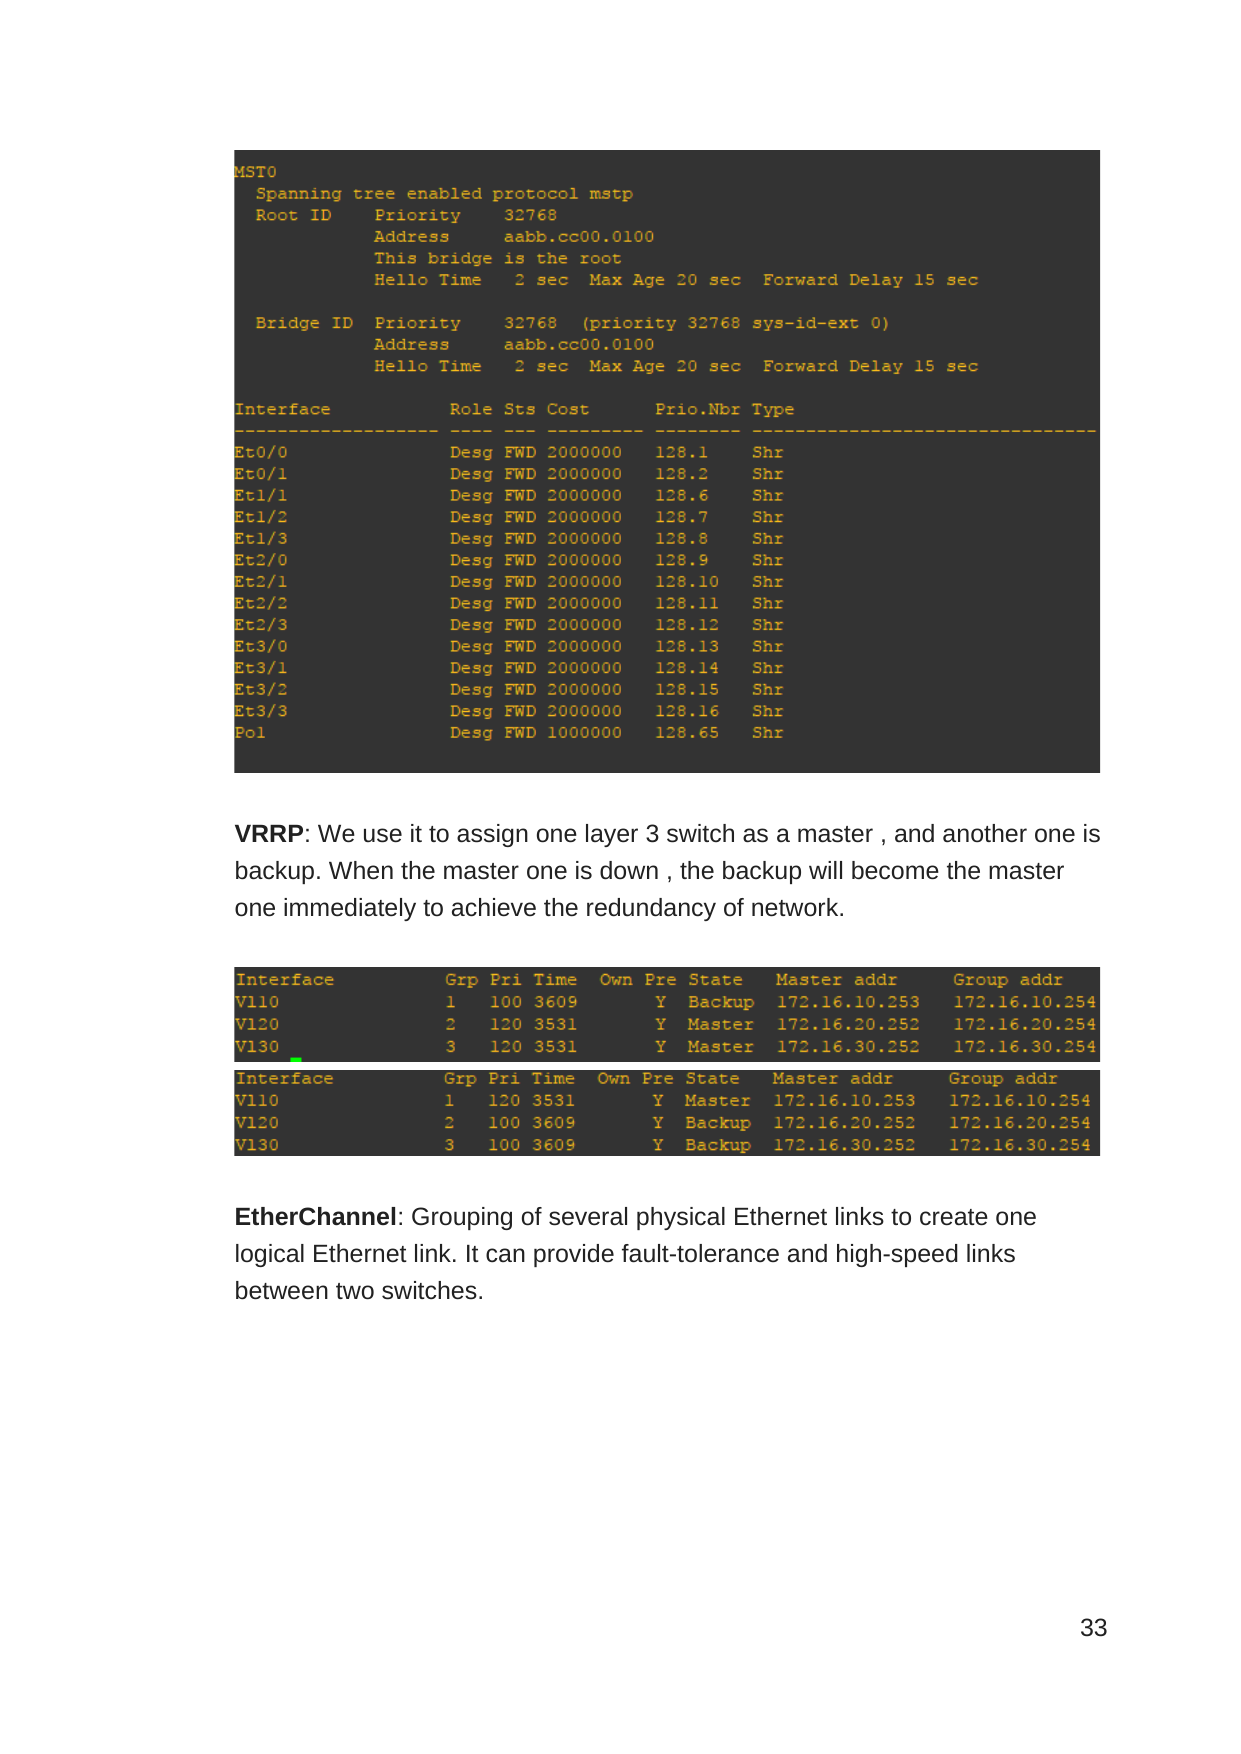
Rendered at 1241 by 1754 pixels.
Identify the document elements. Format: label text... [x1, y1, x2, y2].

text EtherChannel: Grouping of several physical Ethernet links to create one logical Ethernet link. It can provide fault-tolerance and high-speed links between two switches. [234, 1201, 1107, 1305]
picture [234, 150, 1100, 773]
picture [234, 1070, 1100, 1156]
picture [234, 967, 1100, 1062]
text VRRP: We use it to assign one layer 3 switch as a master , and another one is backup. When the master one is down , the backup will become the master one immediately to achieve the redundancy of network. [234, 819, 1107, 922]
